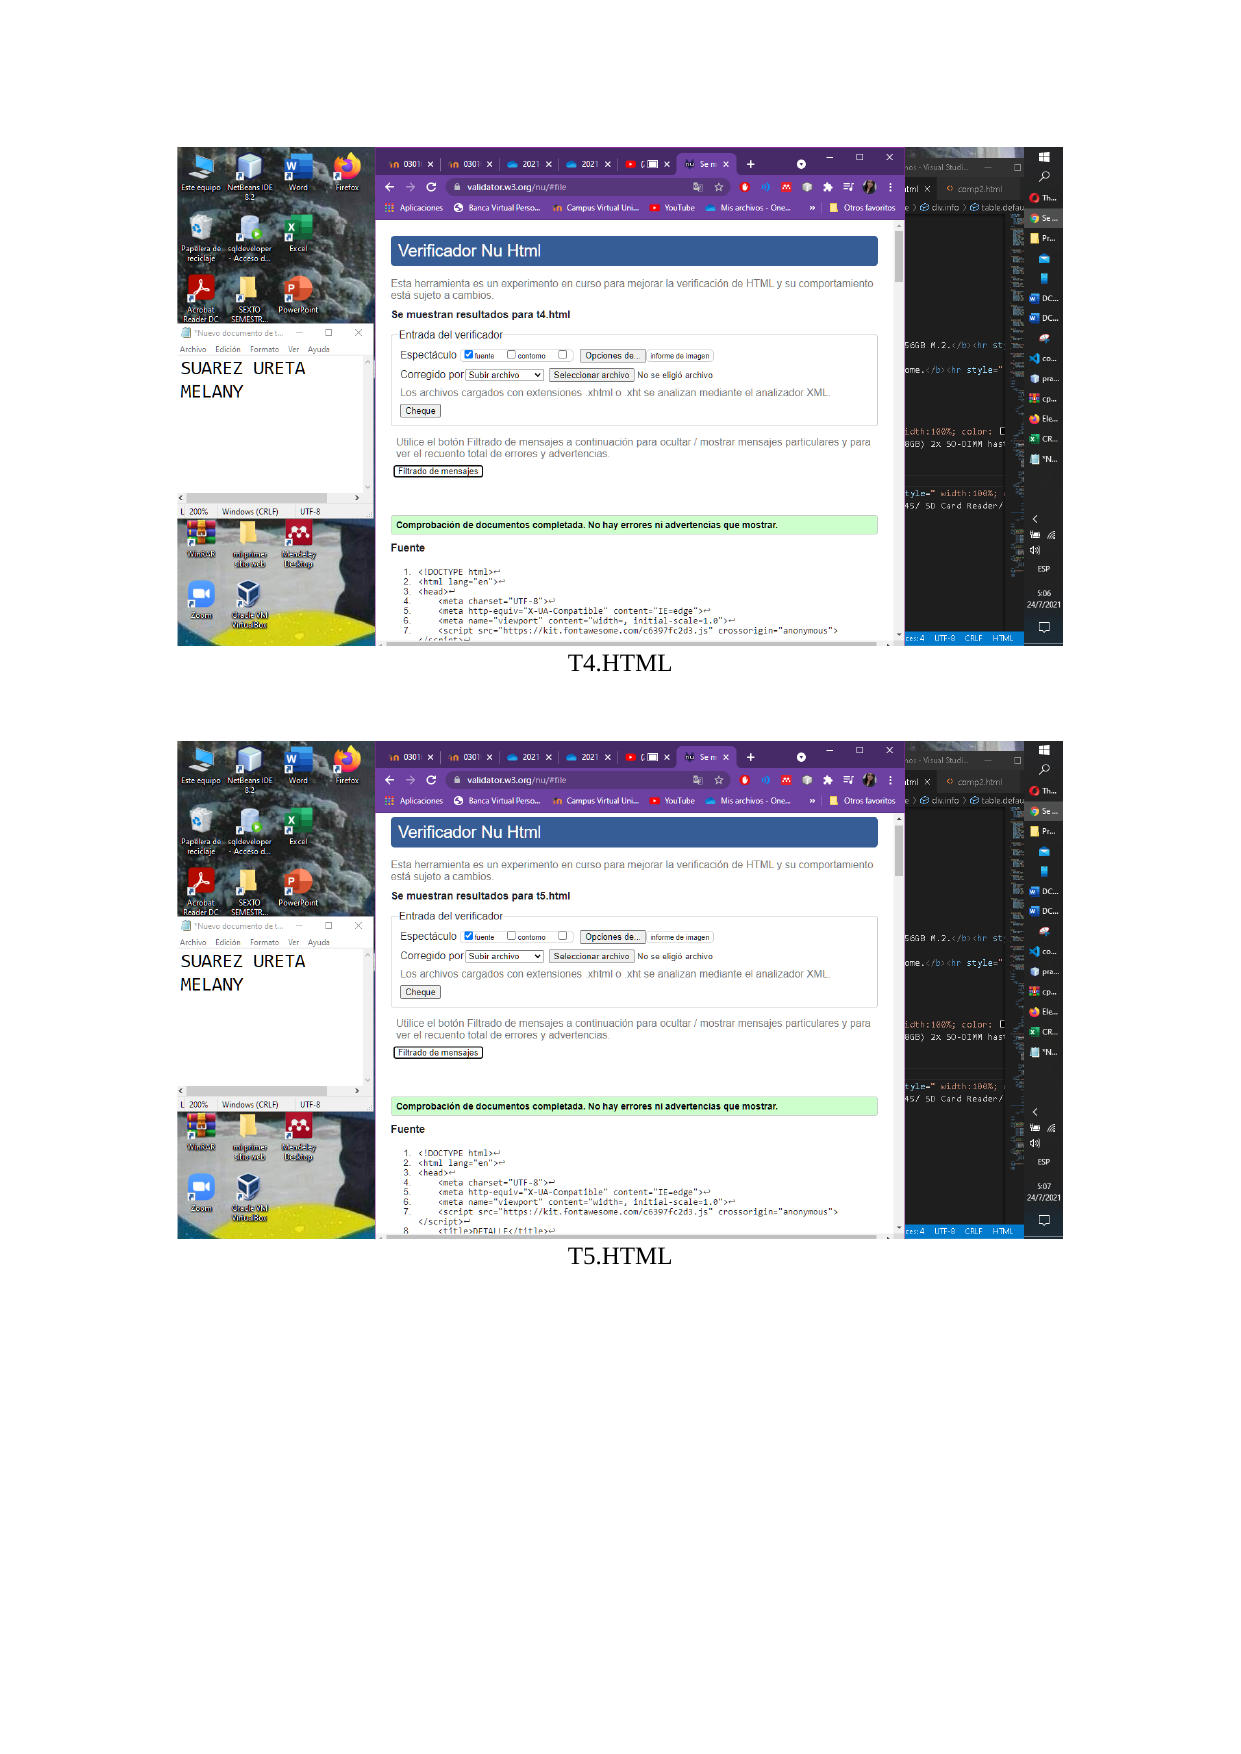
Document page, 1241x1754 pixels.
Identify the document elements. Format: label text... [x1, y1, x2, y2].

text T4.HTML [177, 648, 1063, 677]
picture [177, 147, 1063, 646]
picture [177, 741, 1063, 1239]
text T5.HTML [177, 1241, 1063, 1270]
